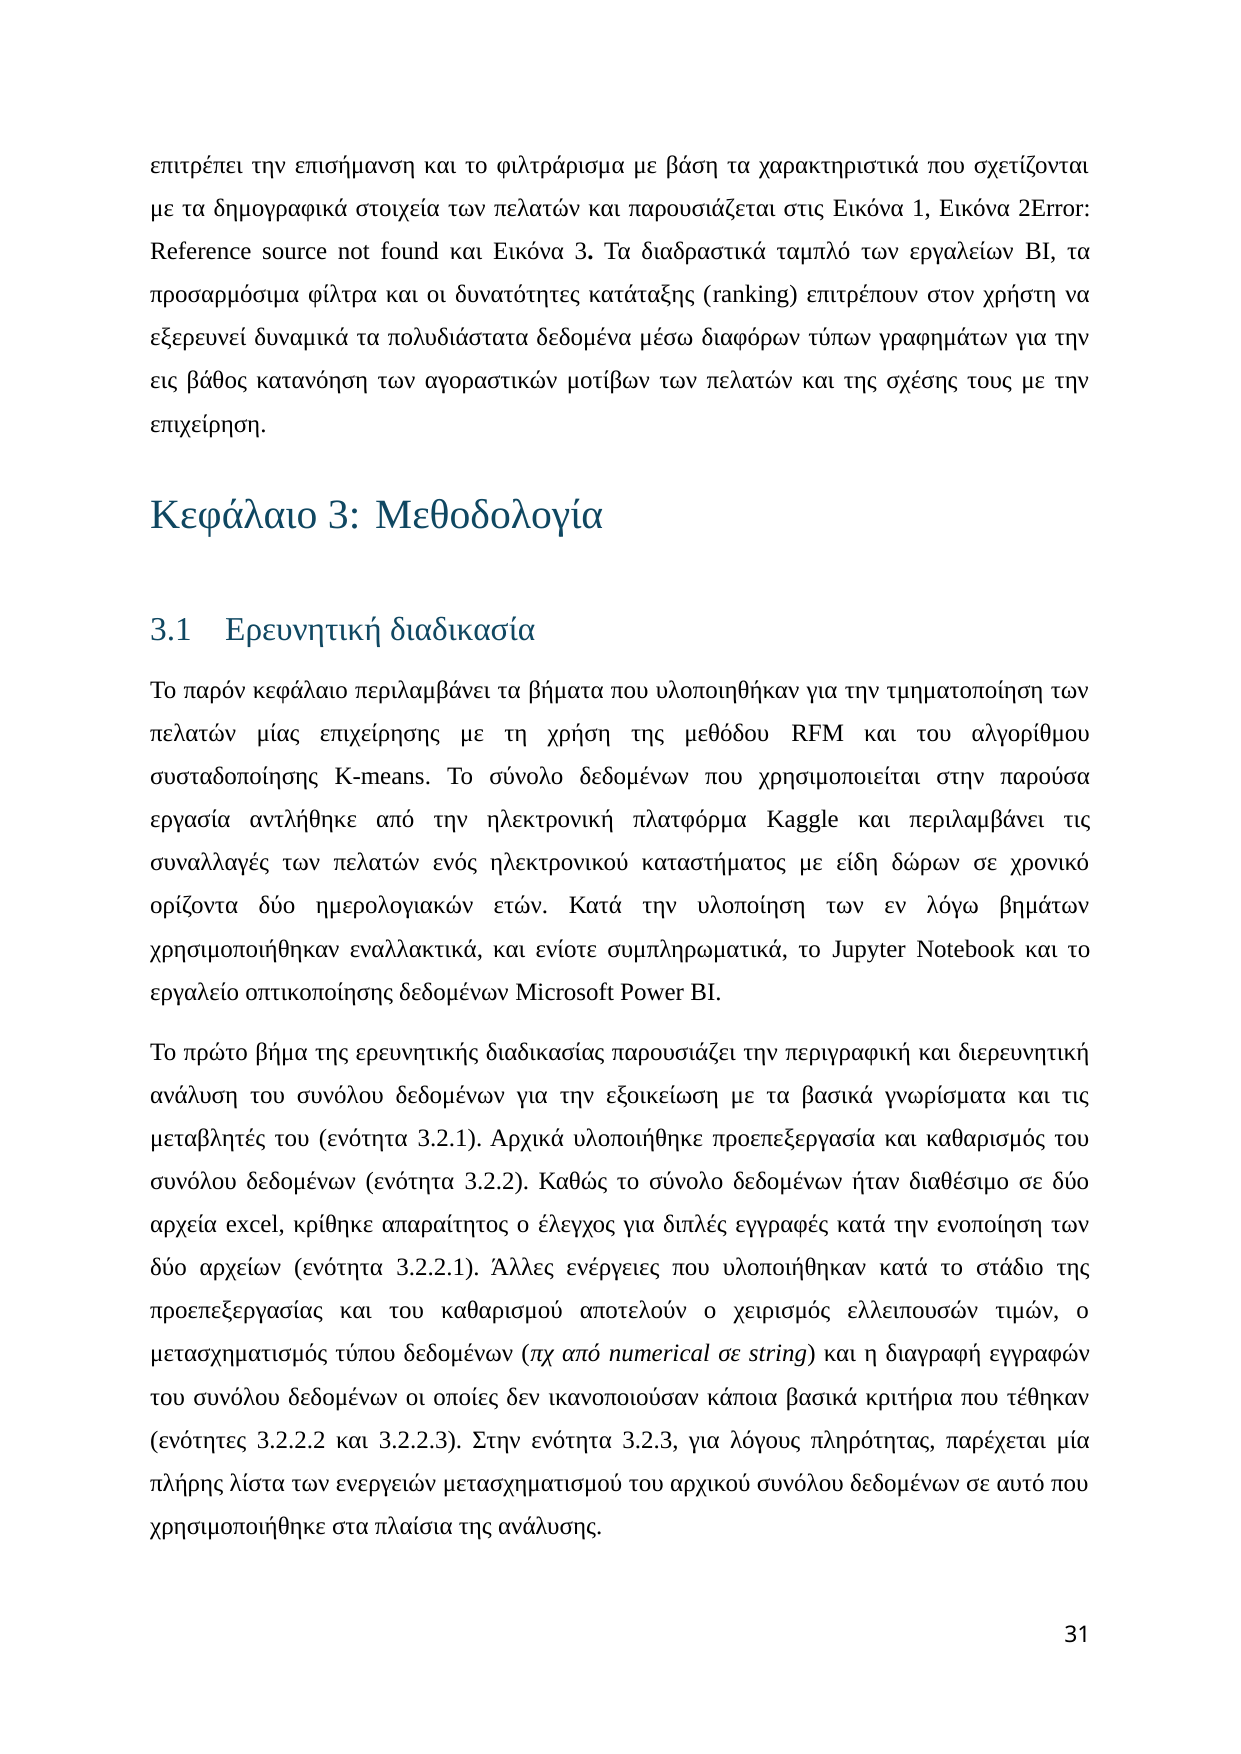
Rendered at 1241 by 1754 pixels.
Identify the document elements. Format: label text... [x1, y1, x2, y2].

text Το παρόν κεφάλαιο περιλαμβάνει τα βήματα που υλοποιηθήκαν για την τμηματοποίηση των πελατών μίας επιχείρησης με τη χρήση της μεθόδου RFM και του αλγορίθμου συσταδοποίησης K-means. Το σύνολο δεδομένων που χρησιμοποιείται στην παρούσα εργασία αντλήθηκε από την ηλεκτρονική πλατφόρμα Kaggle και περιλαμβάνει τις συναλλαγές των πελατών ενός ηλεκτρονικού καταστήματος με είδη δώρων σε χρονικό ορίζοντα δύο ημερολογιακών ετών. Κατά την υλοποίηση των εν λόγω βημάτων χρησιμοποιήθηκαν εναλλακτικά, και ενίοτε συμπληρωματικά, το Jupyter Notebook και το εργαλείο οπτικοποίησης δεδομένων Microsoft Power BI. [150, 675, 1090, 1006]
subtitle Ερευνητική διαδικασία [150, 609, 1090, 647]
subtitle Μεθοδολογία [150, 489, 1090, 537]
text Το πρώτο βήμα της ερευνητικής διαδικασίας παρουσιάζει την περιγραφική και διερευνητική ανάλυση του συνόλου δεδομένων για την εξοικείωση με τα βασικά γνωρίσματα και τις μεταβλητές του (ενότητα 3.2.1). Αρχικά υλοποιήθηκε προεπεξεργασία και καθαρισμός του συνόλου δεδομένων (ενότητα 3.2.2). Καθώς το σύνολο δεδομένων ήταν διαθέσιμο σε δύο αρχεία excel, κρίθηκε απαραίτητος ο έλεγχος για διπλές εγγραφές κατά την ενοποίηση των δύο αρχείων (ενότητα 3.2.2.1). Άλλες ενέργειες που υλοποιήθηκαν κατά το στάδιο της προεπεξεργασίας και του καθαρισμού αποτελούν ο χειρισμός ελλειπουσών τιμών, ο μετασχηματισμός τύπου δεδομένων (πχ από numerical σε string) και η διαγραφή εγγραφών του συνόλου δεδομένων οι οποίες δεν ικανοποιούσαν κάποια βασικά κριτήρια που τέθηκαν (ενότητες 3.2.2.2 και 3.2.2.3). Στην ενότητα 3.2.3, για λόγους πληρότητας, παρέχεται μία πλήρης λίστα των ενεργειών μετασχηματισμού του αρχικού συνόλου δεδομένων σε αυτό που χρησιμοποιήθηκε στα πλαίσια της ανάλυσης. [150, 1037, 1090, 1540]
